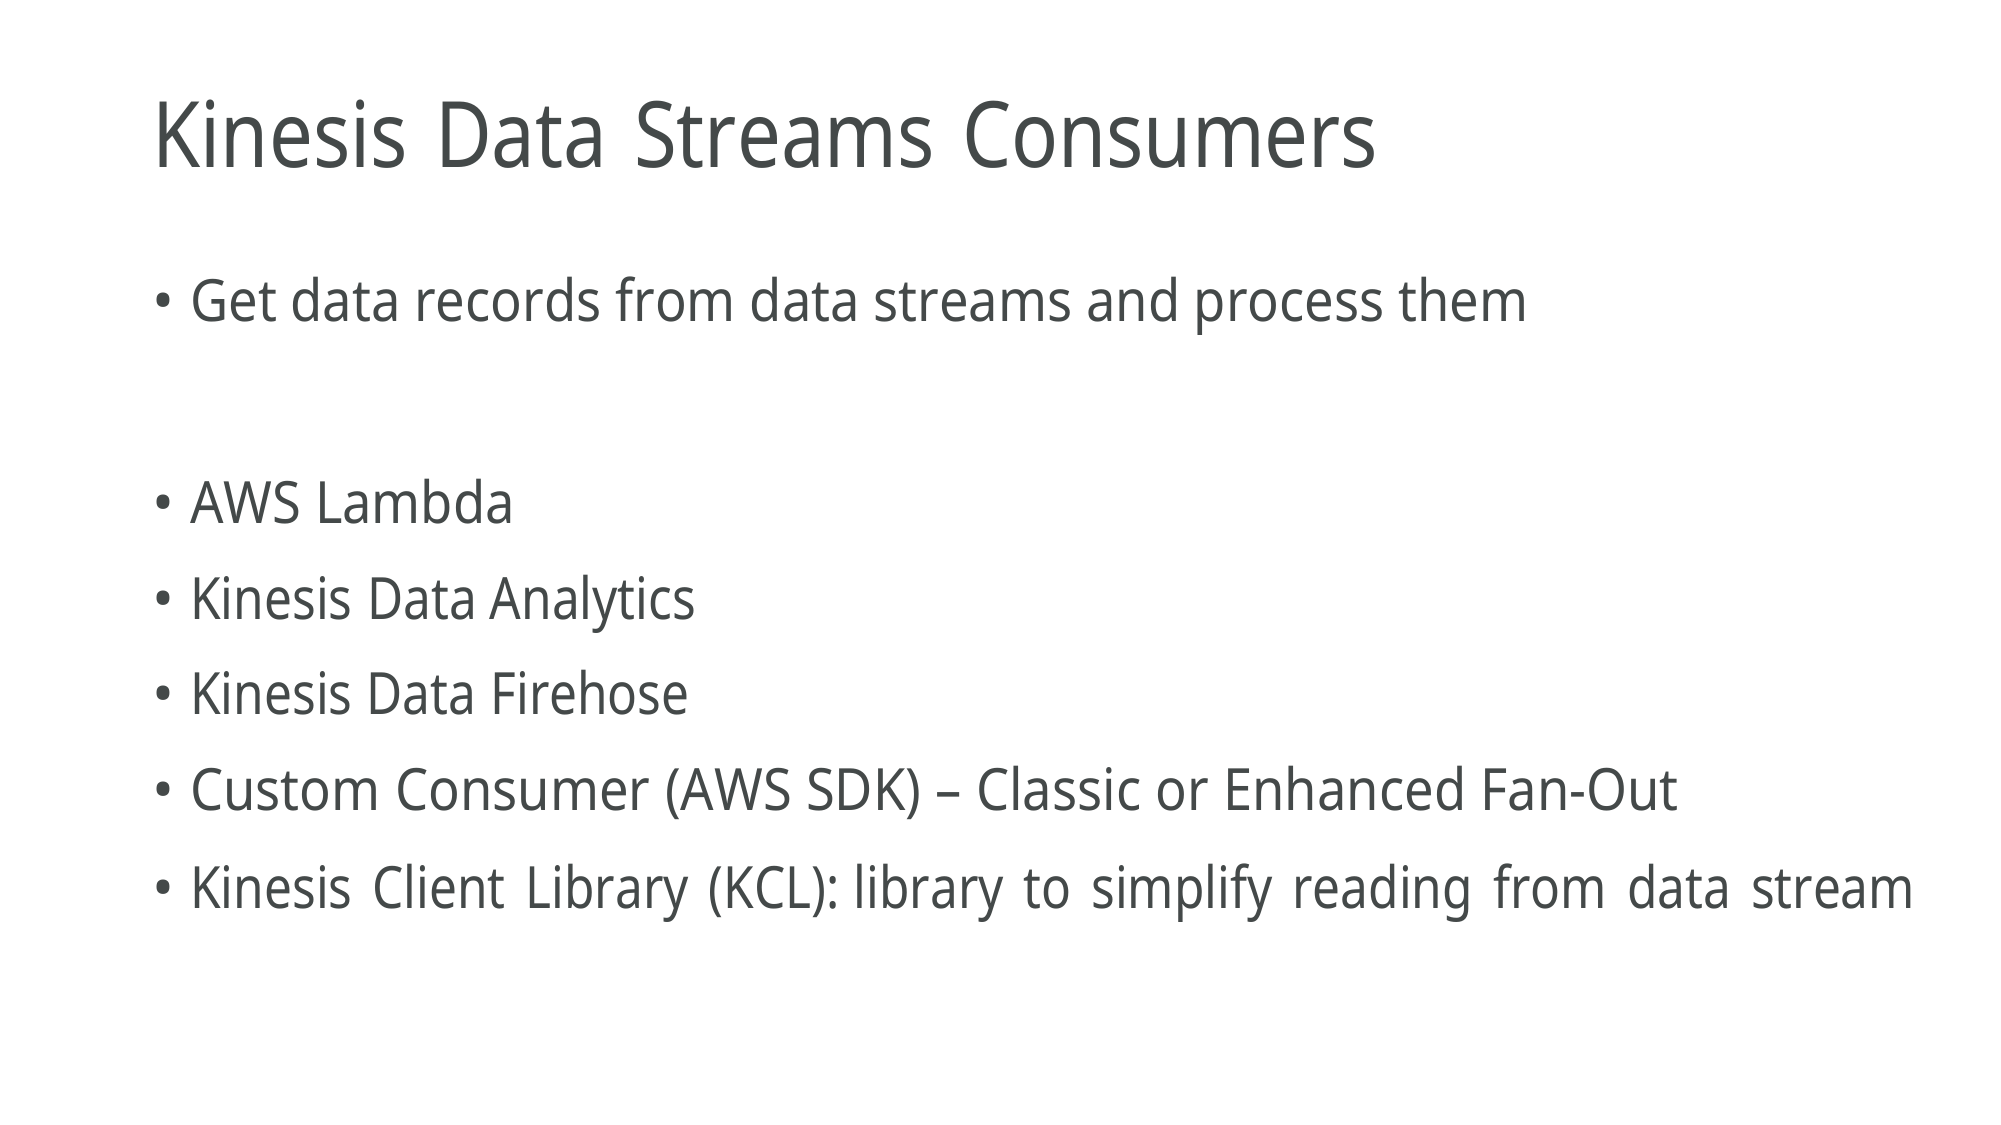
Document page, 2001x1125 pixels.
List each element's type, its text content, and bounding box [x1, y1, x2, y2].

list Kinesis Data Analytics [152, 557, 1985, 636]
list Kinesis Client Library (KCL): library to simplify reading from data stream [152, 846, 1985, 926]
subtitle Kinesis Data Streams Consumers [152, 69, 1985, 194]
list Get data records from data streams and process them [152, 259, 1985, 338]
list Kinesis Data Firehose [152, 652, 1985, 732]
list AWS Lambda [152, 461, 1985, 540]
list Custom Consumer (AWS SDK) – Classic or Enhanced Fan-Out [152, 748, 1985, 828]
